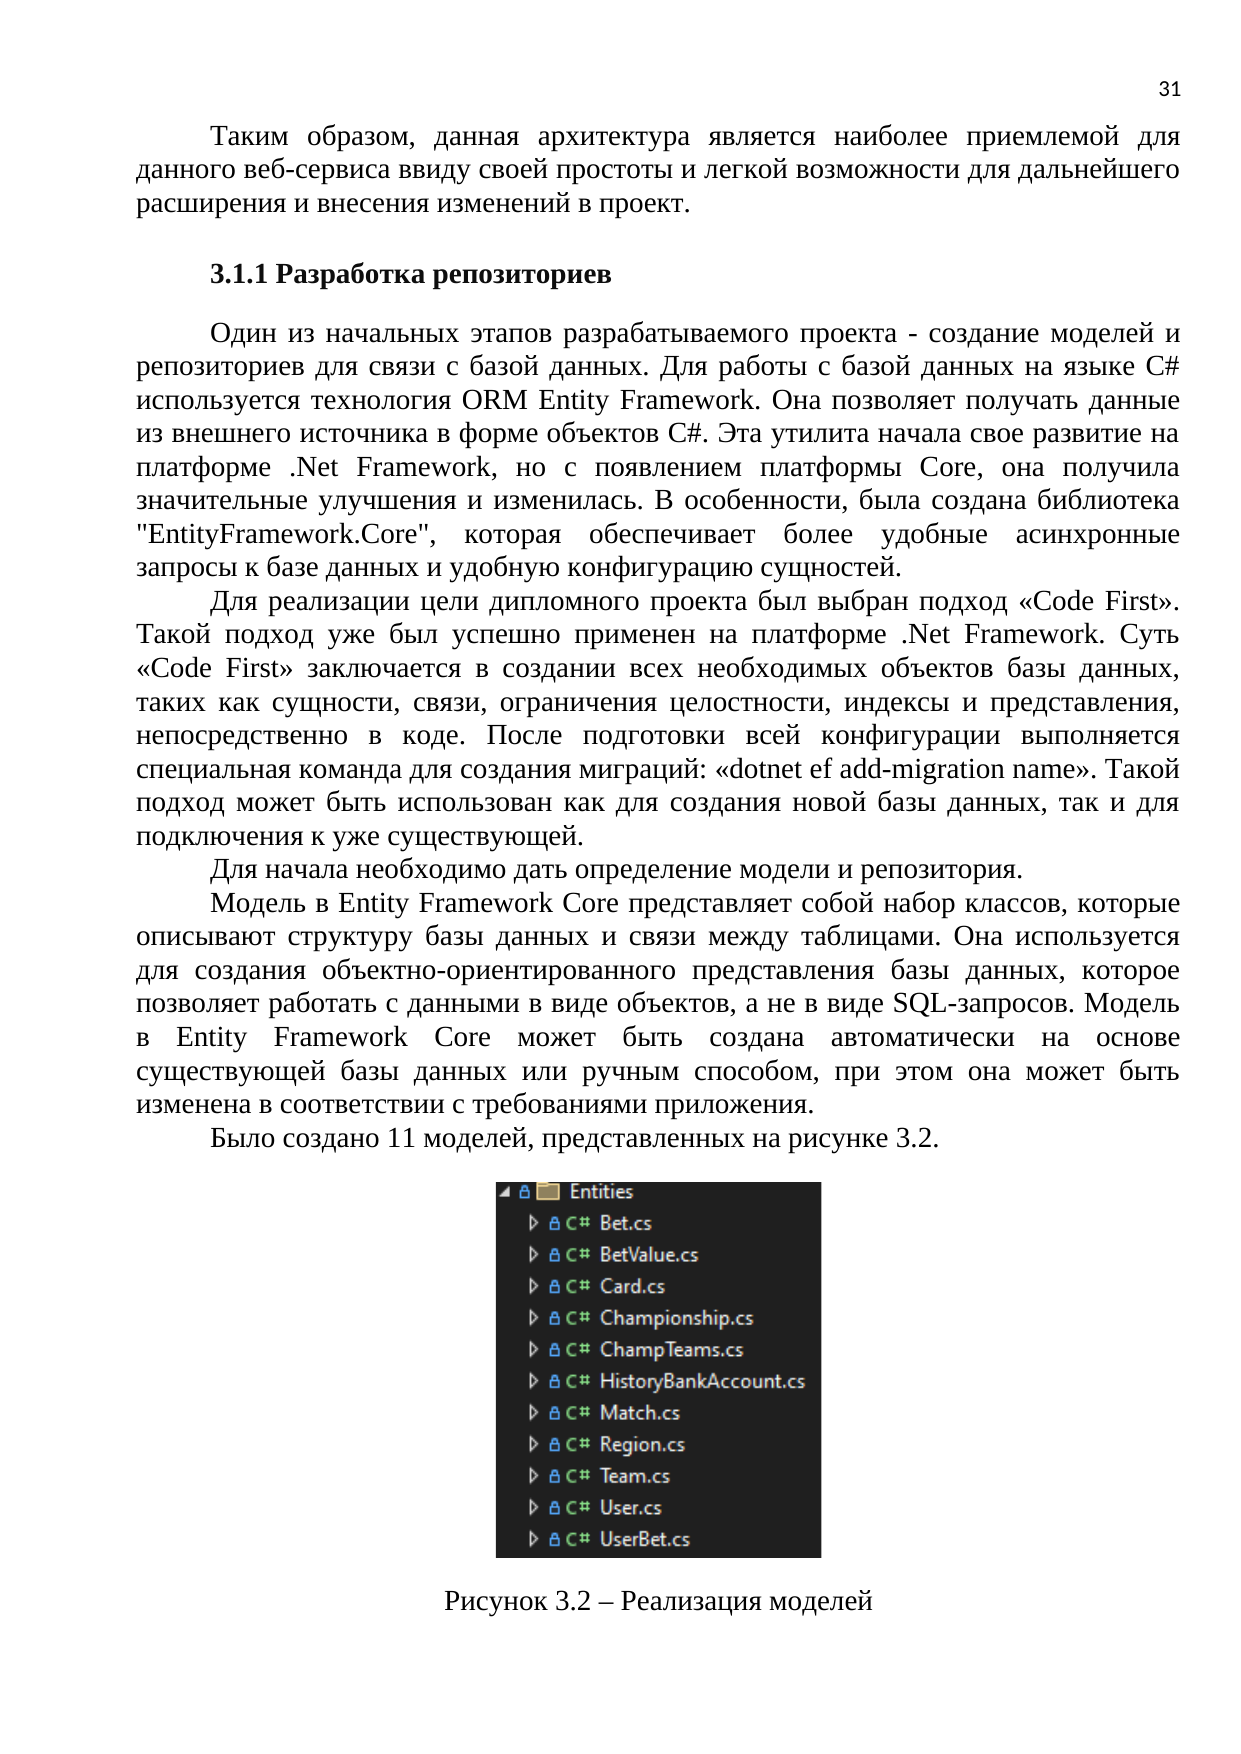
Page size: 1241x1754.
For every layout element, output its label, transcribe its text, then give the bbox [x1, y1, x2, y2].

text Модель в Entity Framework Core представляет собой набор классов, которые описывают структуру базы данных и связи между таблицами. Она используется для создания объектно-ориентированного представления базы данных, которое позволяет работать с данными в виде объектов, а не в виде SQL-запросов. Модель в Entity Framework Core может быть создана автоматически на основе существующей базы данных или ручным способом, при этом она может быть изменена в соответствии с требованиями приложения. [136, 885, 1181, 1120]
text Рисунок 3.2 – Реализация моделей [136, 1583, 1181, 1616]
picture [495, 1182, 822, 1558]
text 3.1.1 Разработка репозиториев [136, 256, 1181, 290]
text Было создано 11 моделей, представленных на рисунке 3.2. [136, 1120, 1181, 1153]
text Для начала необходимо дать определение модели и репозитория. [136, 851, 1181, 885]
text Таким образом, данная архитектура является наиболее приемлемой для данного веб-сервиса ввиду своей простоты и легкой возможности для дальнейшего расширения и внесения изменений в проект. [136, 118, 1181, 219]
text Один из начальных этапов разрабатываемого проекта - создание моделей и репозиториев для связи с базой данных. Для работы с базой данных на языке C# используется технология ORM Entity Framework. Она позволяет получать данные из внешнего источника в форме объектов C#. Эта утилита начала свое развитие на платформе .Net Framework, но с появлением платформы Core, она получила значительные улучшения и изменилась. В особенности, была создана библиотека "EntityFramework.Core", которая обеспечивает более удобные асинхронные запросы к базе данных и удобную конфигурацию сущностей. [136, 315, 1181, 583]
text Для реализации цели дипломного проекта был выбран подход «Code First». Такой подход уже был успешно применен на платформе .Net Framework. Суть «Code First» заключается в создании всех необходимых объектов базы данных, таких как сущности, связи, ограничения целостности, индексы и представления, непосредственно в коде. После подготовки всей конфигурации выполняется специальная команда для создания миграций: «dotnet ef add-migration name». Такой подход может быть использован как для создания новой базы данных, так и для подключения к уже существующей. [136, 583, 1181, 851]
